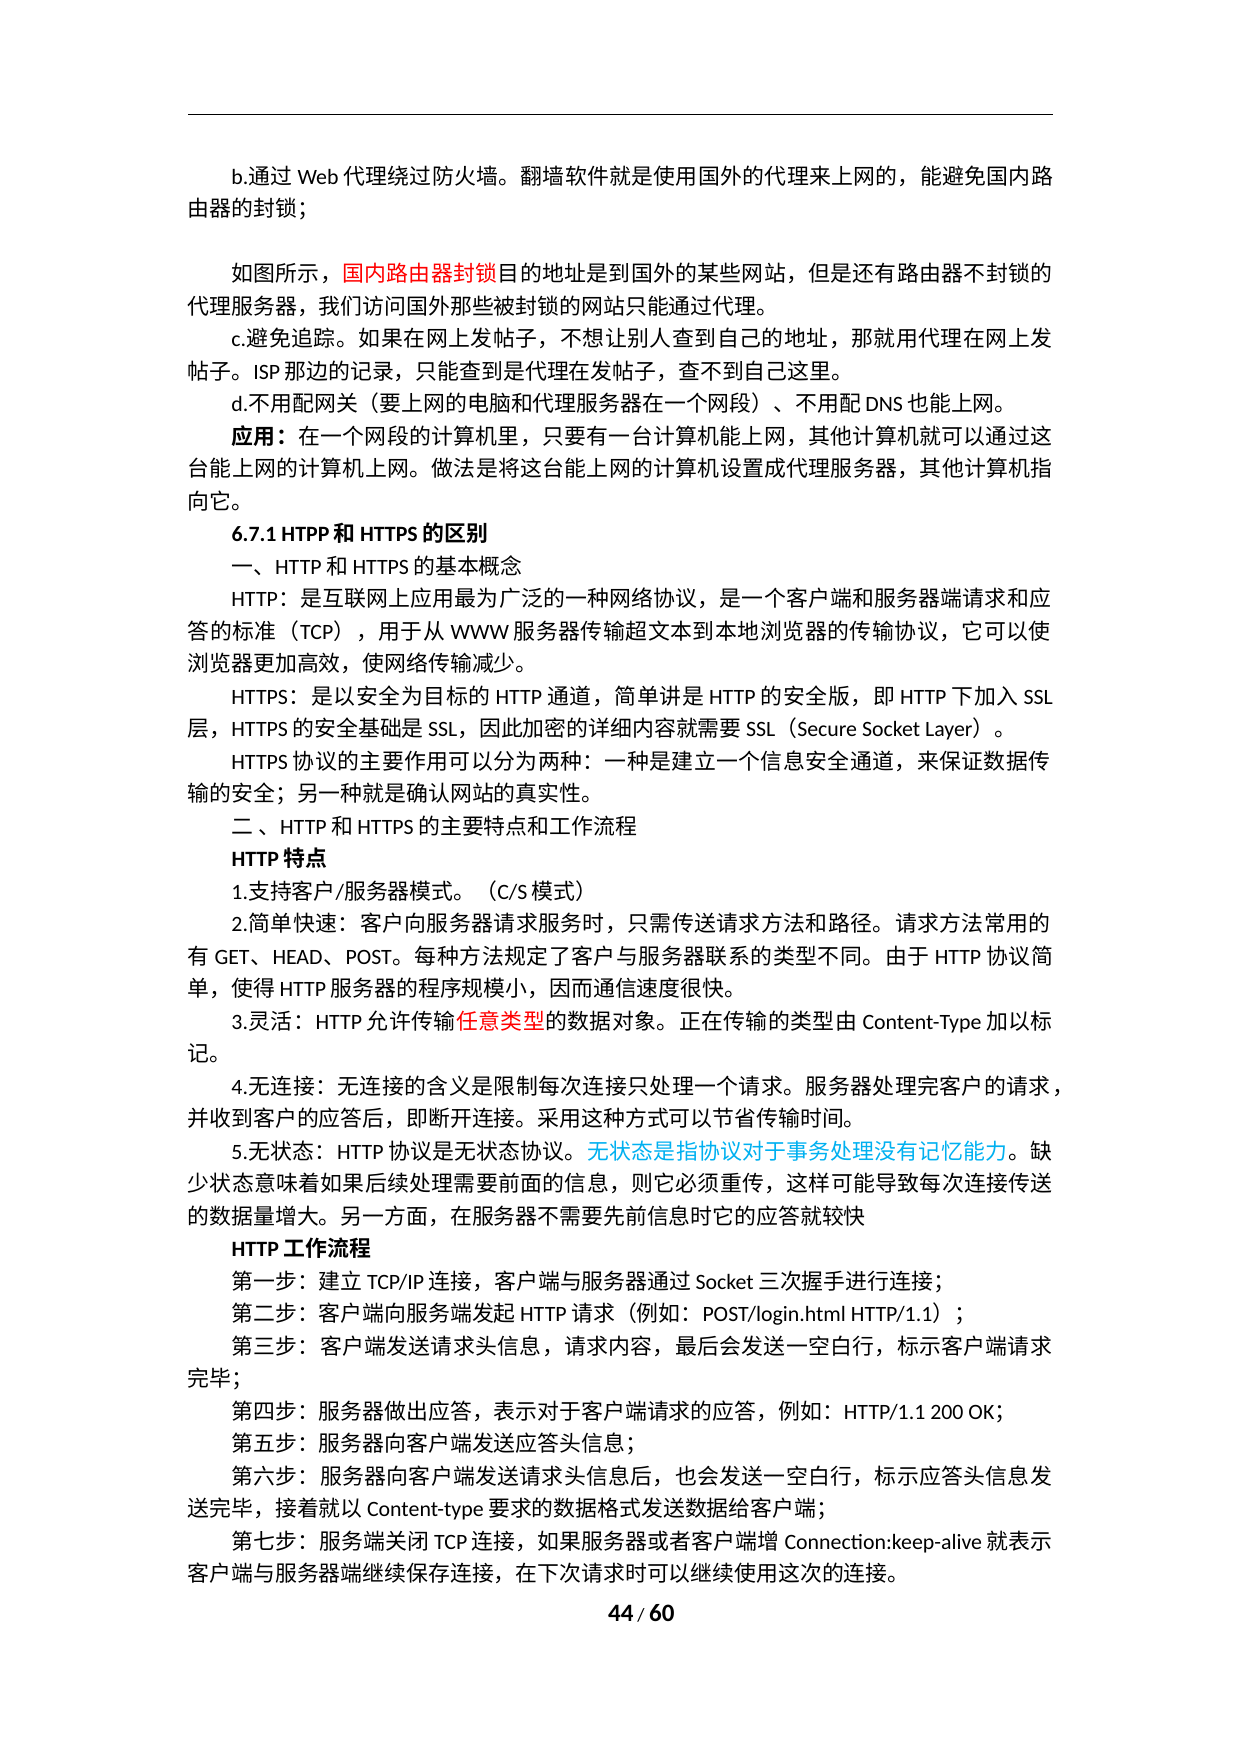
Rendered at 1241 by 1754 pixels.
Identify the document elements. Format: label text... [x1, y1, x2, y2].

text 5.无状态：HTTP协议是无状态协议。无状态是指协议对于事务处理没有记忆能力。缺少状态意味着如果后续处理需要前面的信息，则它必须重传，这样可能导致每次连接传送的数据量增大。另一方面，在服务器不需要先前信息时它的应答就较快 [187, 1133, 1053, 1231]
subtitle 6.7.1 HTPP和HTTPS的区别 [187, 516, 1053, 548]
text 应用：在一个网段的计算机里，只要有一台计算机能上网，其他计算机就可以通过这台能上网的计算机上网。做法是将这台能上网的计算机设置成代理服务器，其他计算机指向它。 [187, 418, 1053, 516]
text 第五步：服务器向客户端发送应答头信息； [187, 1426, 1053, 1458]
text 第三步：客户端发送请求头信息，请求内容，最后会发送一空白行，标示客户端请求完毕； [187, 1328, 1053, 1393]
text 2.简单快速：客户向服务器请求服务时，只需传送请求方法和路径。请求方法常用的有GET、HEAD、POST。每种方法规定了客户与服务器联系的类型不同。由于HTTP协议简单，使得HTTP服务器的程序规模小，因而通信速度很快。 [187, 906, 1053, 1003]
text HTTP特点 [187, 841, 1053, 873]
text 第六步：服务器向客户端发送请求头信息后，也会发送一空白行，标示应答头信息发送完毕，接着就以Content-type要求的数据格式发送数据给客户端； [187, 1458, 1053, 1523]
text 4.无连接：无连接的含义是限制每次连接只处理一个请求。服务器处理完客户的请求，并收到客户的应答后，即断开连接。采用这种方式可以节省传输时间。 [187, 1068, 1053, 1133]
text 1.支持客户/服务器模式。（C/S模式） [187, 873, 1053, 906]
text 一、HTTP和HTTPS的基本概念 [187, 548, 1053, 581]
text 如图所示，国内路由器封锁目的地址是到国外的某些网站，但是还有路由器不封锁的代理服务器，我们访问国外那些被封锁的网站只能通过代理。 [187, 256, 1053, 321]
text c.避免追踪。如果在网上发帖子，不想让别人查到自己的地址，那就用代理在网上发帖子。ISP那边的记录，只能查到是代理在发帖子，查不到自己这里。 [187, 321, 1053, 386]
text 第一步：建立TCP/IP连接，客户端与服务器通过Socket三次握手进行连接； [187, 1263, 1053, 1296]
text b.通过Web代理绕过防火墙。翻墙软件就是使用国外的代理来上网的，能避免国内路由器的封锁； [187, 158, 1053, 223]
text HTTPS：是以安全为目标的HTTP通道，简单讲是HTTP的安全版，即HTTP下加入SSL层，HTTPS的安全基础是SSL，因此加密的详细内容就需要SSL（Secure Socket Layer）。 [187, 678, 1053, 743]
text 第四步：服务器做出应答，表示对于客户端请求的应答，例如：HTTP/1.1 200 OK； [187, 1393, 1053, 1426]
text 第二步：客户端向服务端发起HTTP请求（例如：POST/login.html HTTP/1.1）； [187, 1296, 1053, 1328]
text 二 、HTTP和HTTPS的主要特点和工作流程 [187, 808, 1053, 841]
text HTTPS协议的主要作用可以分为两种：一种是建立一个信息安全通道，来保证数据传输的安全；另一种就是确认网站的真实性。 [187, 743, 1053, 808]
text HTTP工作流程 [187, 1231, 1053, 1263]
text 第七步：服务端关闭TCP连接，如果服务器或者客户端增Connection:keep-alive就表示客户端与服务器端继续保存连接，在下次请求时可以继续使用这次的连接。 [187, 1523, 1053, 1588]
text 3.灵活：HTTP允许传输任意类型的数据对象。正在传输的类型由Content-Type加以标记。 [187, 1003, 1053, 1068]
text HTTP：是互联网上应用最为广泛的一种网络协议，是一个客户端和服务器端请求和应答的标准（TCP），用于从WWW服务器传输超文本到本地浏览器的传输协议，它可以使浏览器更加高效，使网络传输减少。 [187, 581, 1053, 678]
text d.不用配网关（要上网的电脑和代理服务器在一个网段）、不用配DNS也能上网。 [187, 386, 1053, 418]
